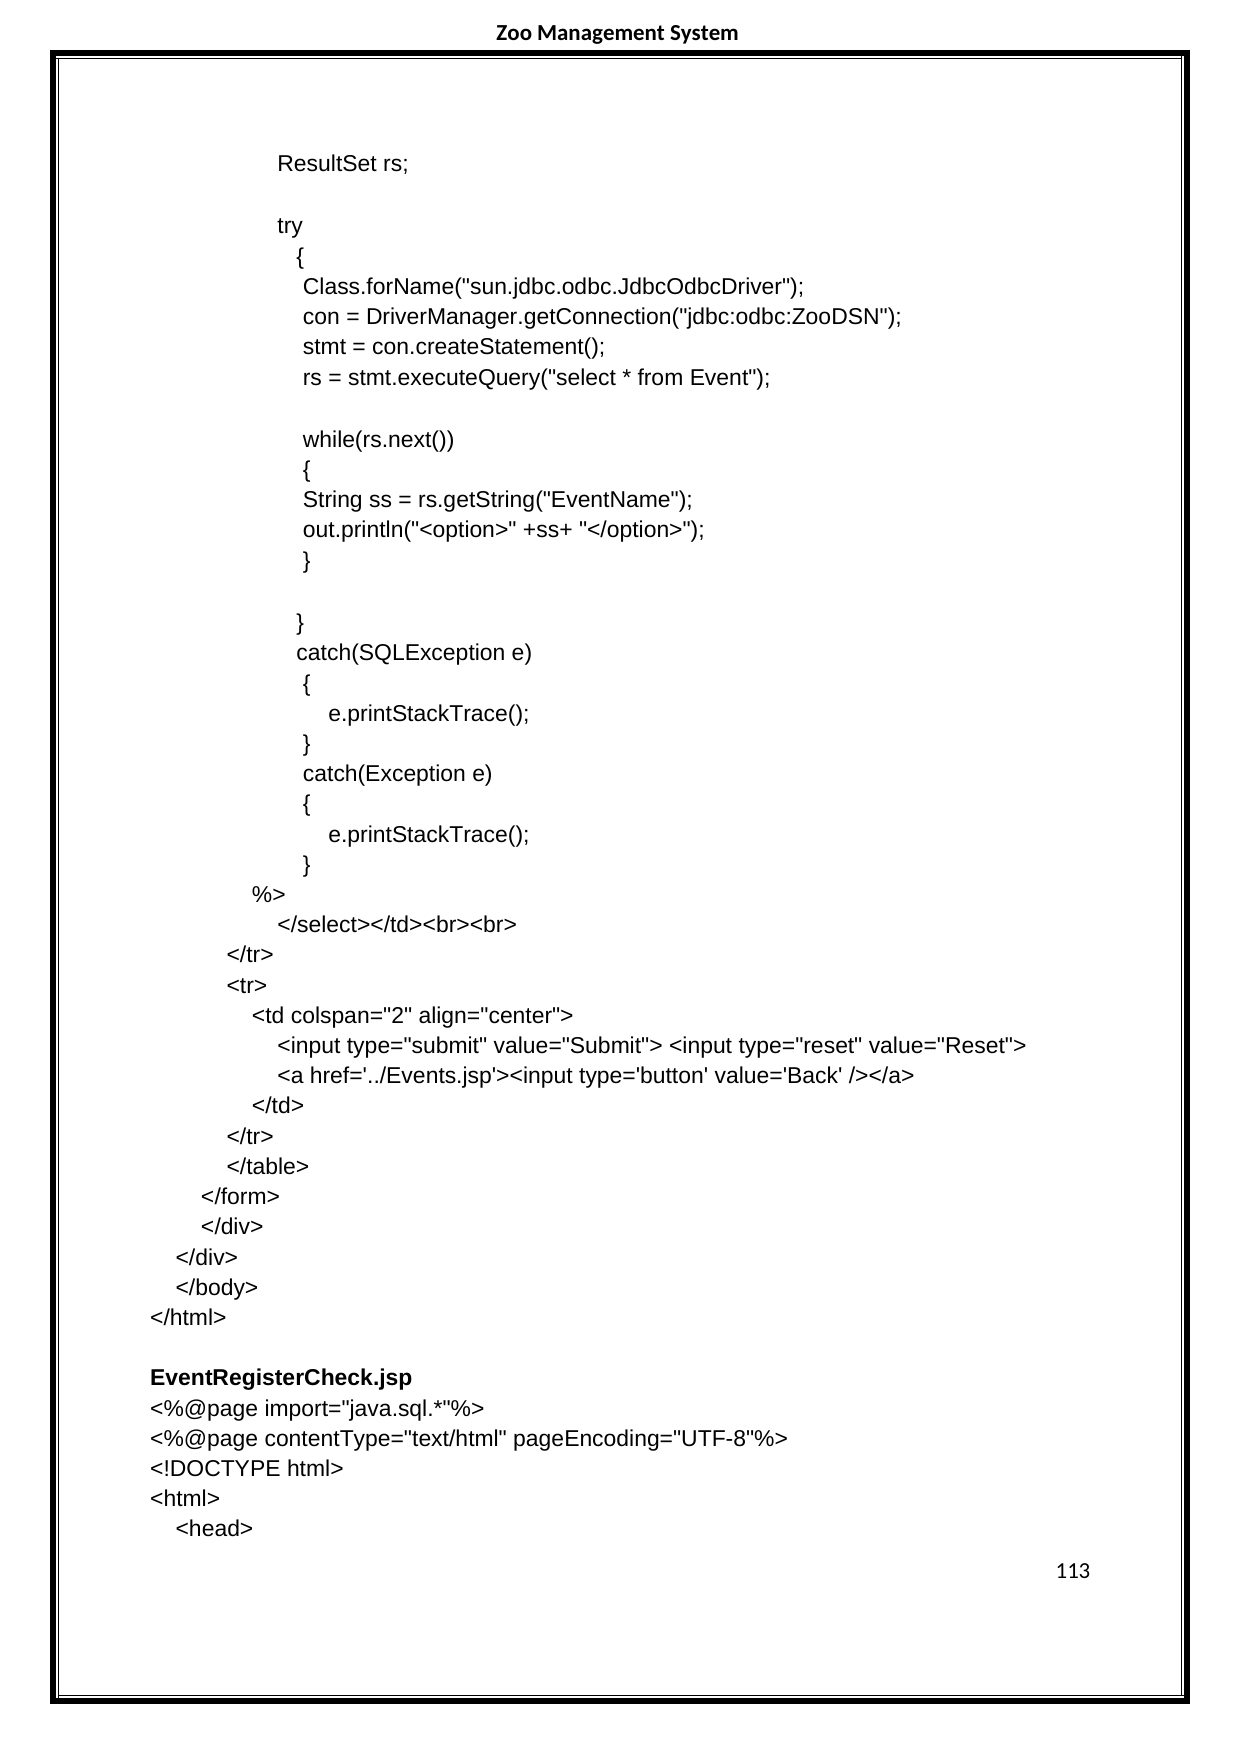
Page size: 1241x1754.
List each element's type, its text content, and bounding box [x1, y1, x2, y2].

text <td colspan="2" align="center"> [150, 1002, 1090, 1028]
text <a href='../Events.jsp'><input type='button' value='Back' /></a> [150, 1062, 1090, 1088]
text { [150, 790, 1090, 817]
text Class.forName("sun.jdbc.odbc.JdbcOdbcDriver"); [150, 273, 1090, 299]
text stmt = con.createStatement(); [150, 333, 1090, 359]
text rs = stmt.executeQuery("select * from Event"); [150, 363, 1090, 390]
text </html> [150, 1304, 1090, 1330]
text out.println("<option>" +ss+ "</option>"); [150, 516, 1090, 543]
text </td> [150, 1092, 1090, 1119]
text </tr> [150, 941, 1090, 968]
text { [150, 669, 1090, 696]
text e.printStackTrace(); [150, 700, 1090, 726]
text <html> [150, 1485, 1090, 1511]
text EventRegisterCheck.jsp [150, 1364, 1090, 1391]
text catch(SQLException e) [150, 639, 1090, 666]
text <%@page contentType="text/html" pageEncoding="UTF-8"%> [150, 1425, 1090, 1451]
text </form> [150, 1183, 1090, 1209]
text <head> [150, 1515, 1090, 1542]
text </body> [150, 1274, 1090, 1300]
text e.printStackTrace(); [150, 821, 1090, 847]
text String ss = rs.getString("EventName"); [150, 486, 1090, 513]
text ResultSet rs; [150, 150, 1090, 176]
text } [150, 730, 1090, 756]
text } [150, 609, 1090, 635]
text { [150, 243, 1090, 269]
text <%@page import="java.sql.*"%> [150, 1394, 1090, 1421]
text } [150, 851, 1090, 877]
text while(rs.next()) [150, 426, 1090, 452]
text { [150, 456, 1090, 482]
text <!DOCTYPE html> [150, 1455, 1090, 1481]
text con = DriverManager.getConnection("jdbc:odbc:ZooDSN"); [150, 303, 1090, 329]
text %> [150, 881, 1090, 907]
text try [150, 212, 1090, 239]
text catch(Exception e) [150, 760, 1090, 786]
text </select></td><br><br> [150, 911, 1090, 937]
text </table> [150, 1153, 1090, 1179]
text </tr> [150, 1123, 1090, 1149]
text <input type="submit" value="Submit"> <input type="reset" value="Reset"> [150, 1032, 1090, 1058]
text } [150, 547, 1090, 573]
text <tr> [150, 972, 1090, 998]
text </div> [150, 1213, 1090, 1239]
text </div> [150, 1243, 1090, 1270]
